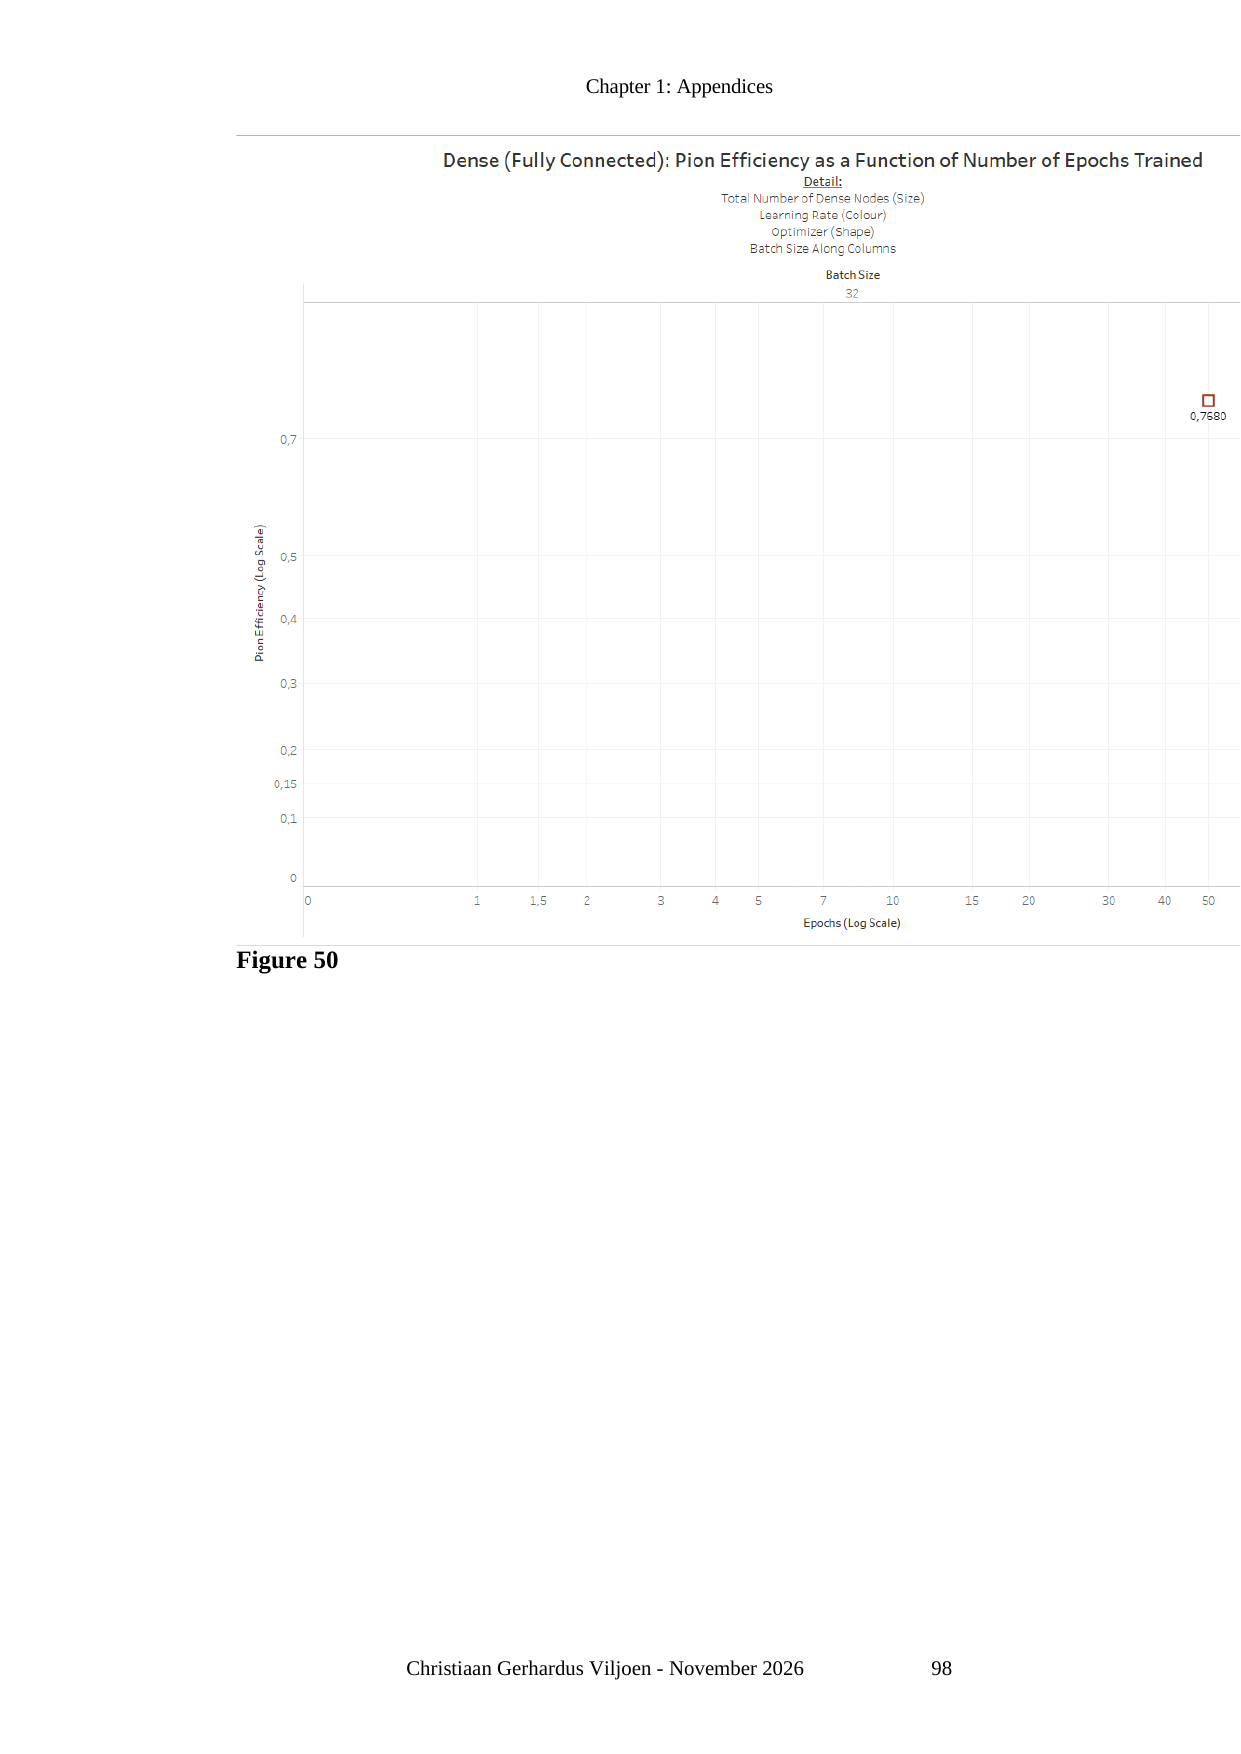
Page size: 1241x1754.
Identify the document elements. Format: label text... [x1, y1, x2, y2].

picture [236, 135, 1241, 946]
